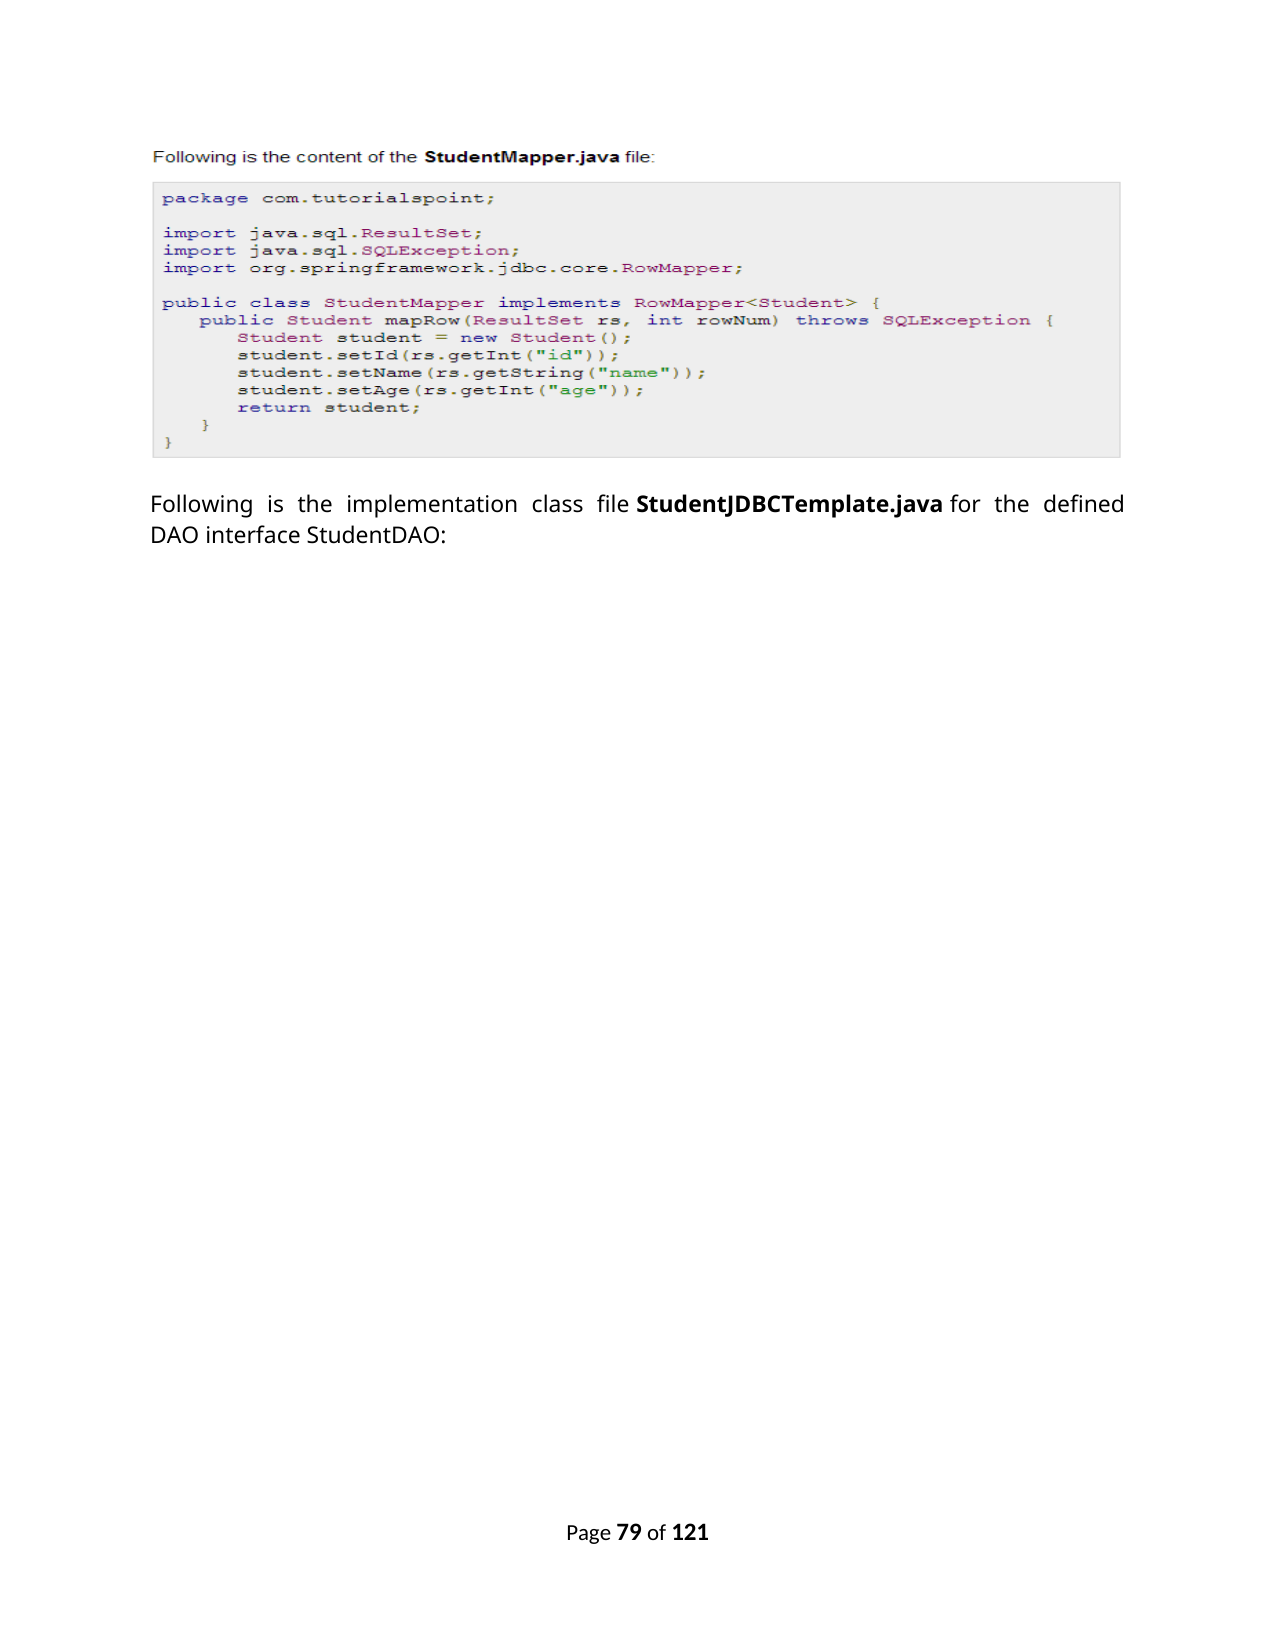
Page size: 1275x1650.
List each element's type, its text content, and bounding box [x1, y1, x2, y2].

picture [150, 150, 1125, 463]
text Following is the implementation class file StudentJDBCTemplate.java for the defined DAO interface StudentDAO: [150, 487, 1125, 550]
